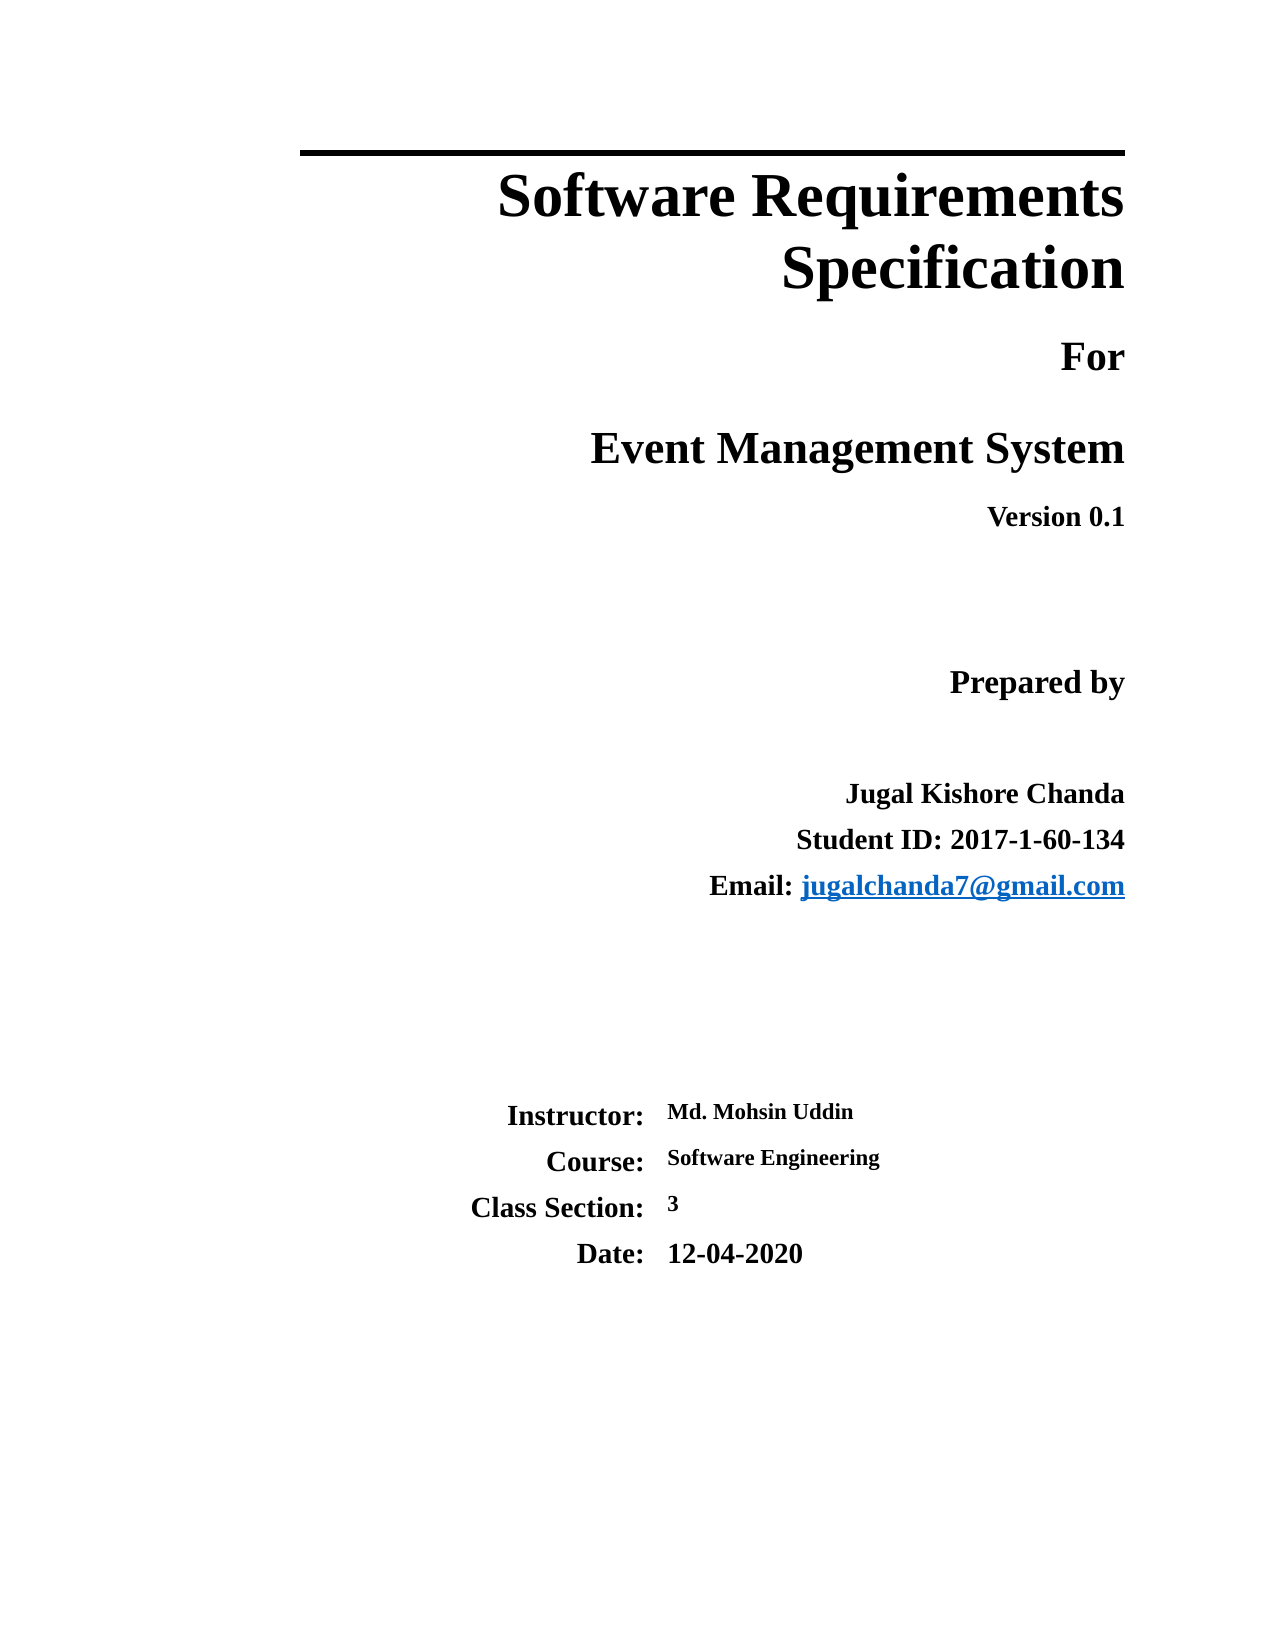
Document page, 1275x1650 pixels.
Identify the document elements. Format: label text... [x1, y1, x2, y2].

table_header Instructor: [346, 1086, 656, 1132]
text Email: jugalchanda7@gmail.com [150, 868, 1125, 902]
text Jugal Kishore Chanda [150, 776, 1125, 809]
table_cell 3 [656, 1178, 1124, 1224]
table_cell 12-04-2020 [656, 1224, 1124, 1270]
title For [150, 331, 1125, 379]
table_header Md. Mohsin Uddin [656, 1086, 1124, 1132]
text Student ID: 2017-1-60-134 [150, 822, 1125, 856]
table_cell Course: [346, 1132, 656, 1178]
text Event Management System [150, 421, 1125, 474]
text Prepared by [150, 663, 1125, 701]
table_cell Date: [346, 1224, 656, 1270]
text Version 0.1 [150, 499, 1125, 532]
title Software Requirements Specification [300, 156, 1125, 302]
table_cell Software Engineering [656, 1132, 1124, 1178]
table_cell Class Section: [346, 1178, 656, 1224]
